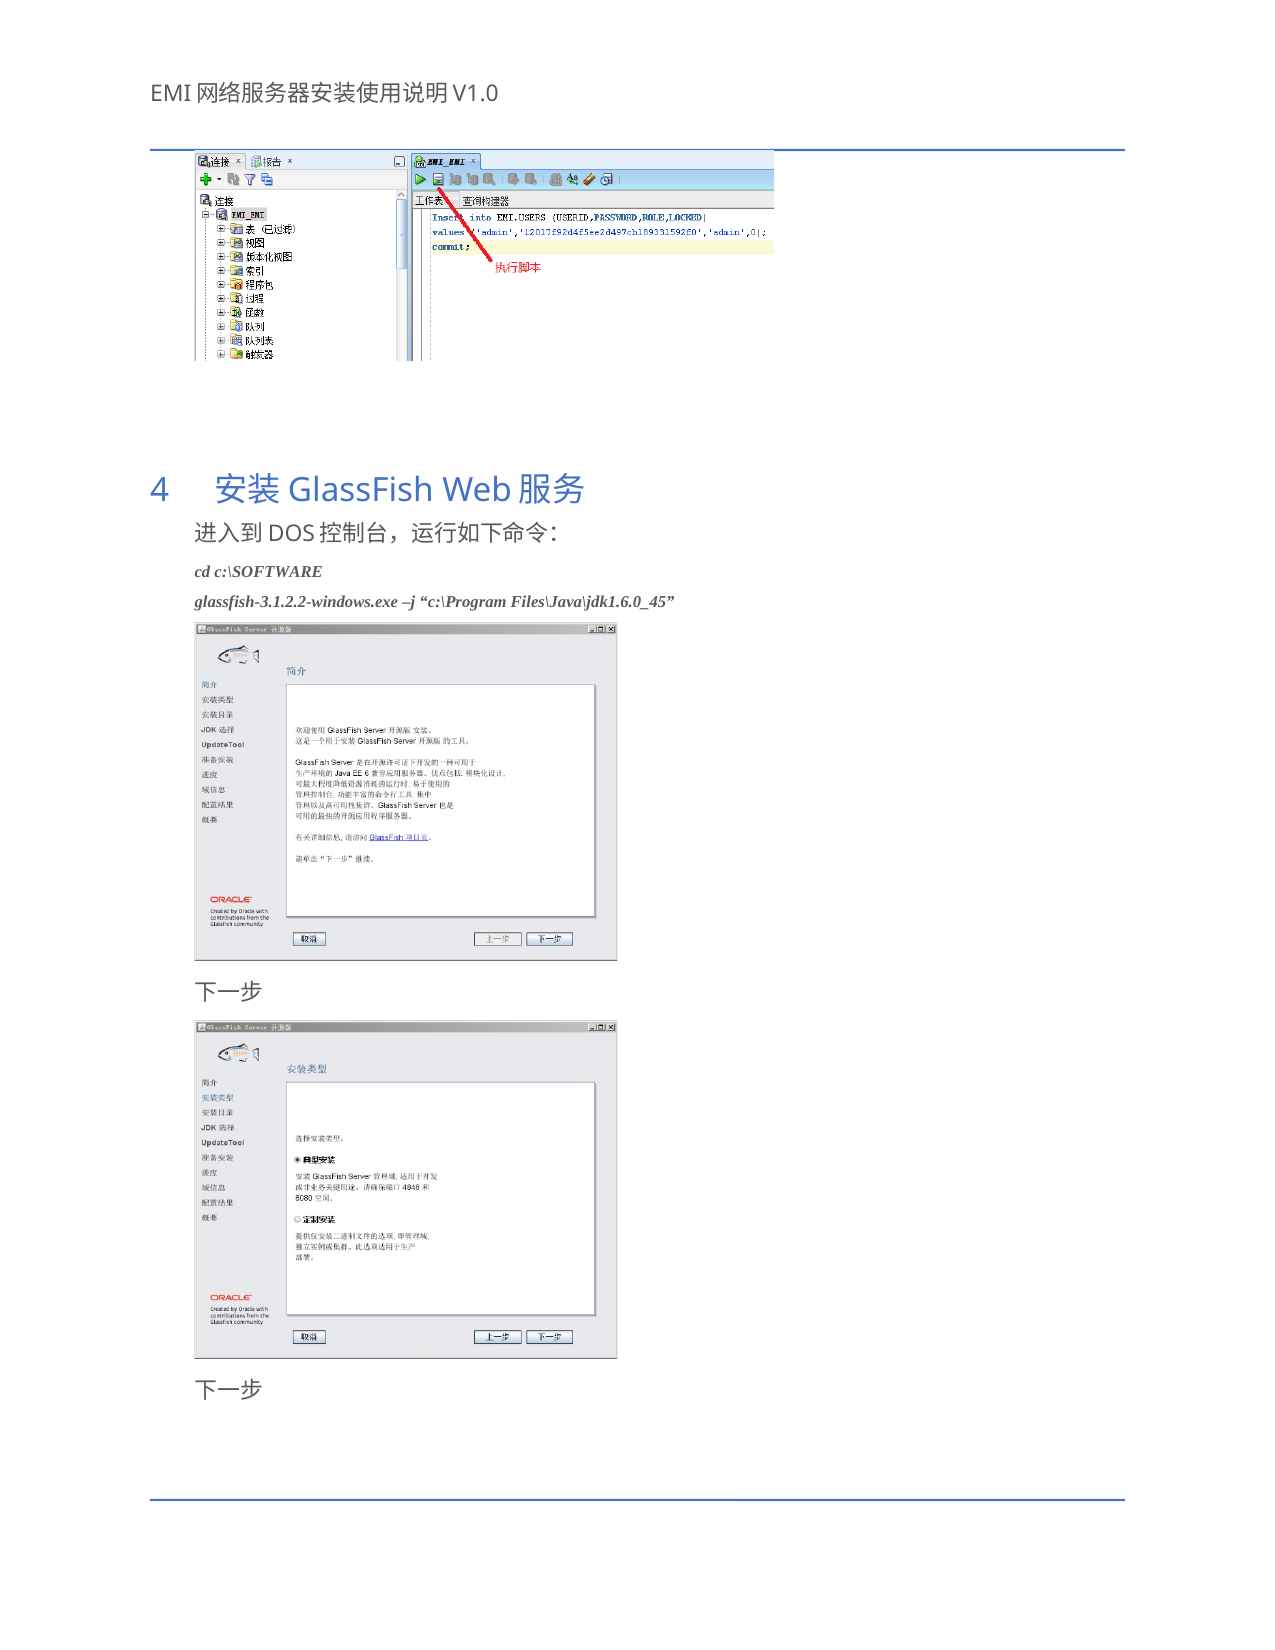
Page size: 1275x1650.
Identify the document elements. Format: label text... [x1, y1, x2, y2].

list 进入到DOS控制台，运行如下命令： [194, 515, 1125, 548]
list 下一步 [194, 1371, 1125, 1405]
picture [194, 622, 618, 961]
list 下一步 [194, 974, 1125, 1007]
picture [194, 1020, 618, 1359]
list glassfish-3.1.2.2-windows.exe –j “c:\Program Files\Java\jdk1.6.0_45” [194, 592, 1125, 611]
list cd c:\SOFTWARE [194, 562, 1125, 581]
picture [194, 150, 775, 361]
subtitle 安装GlassFish Web服务 [150, 462, 1125, 511]
